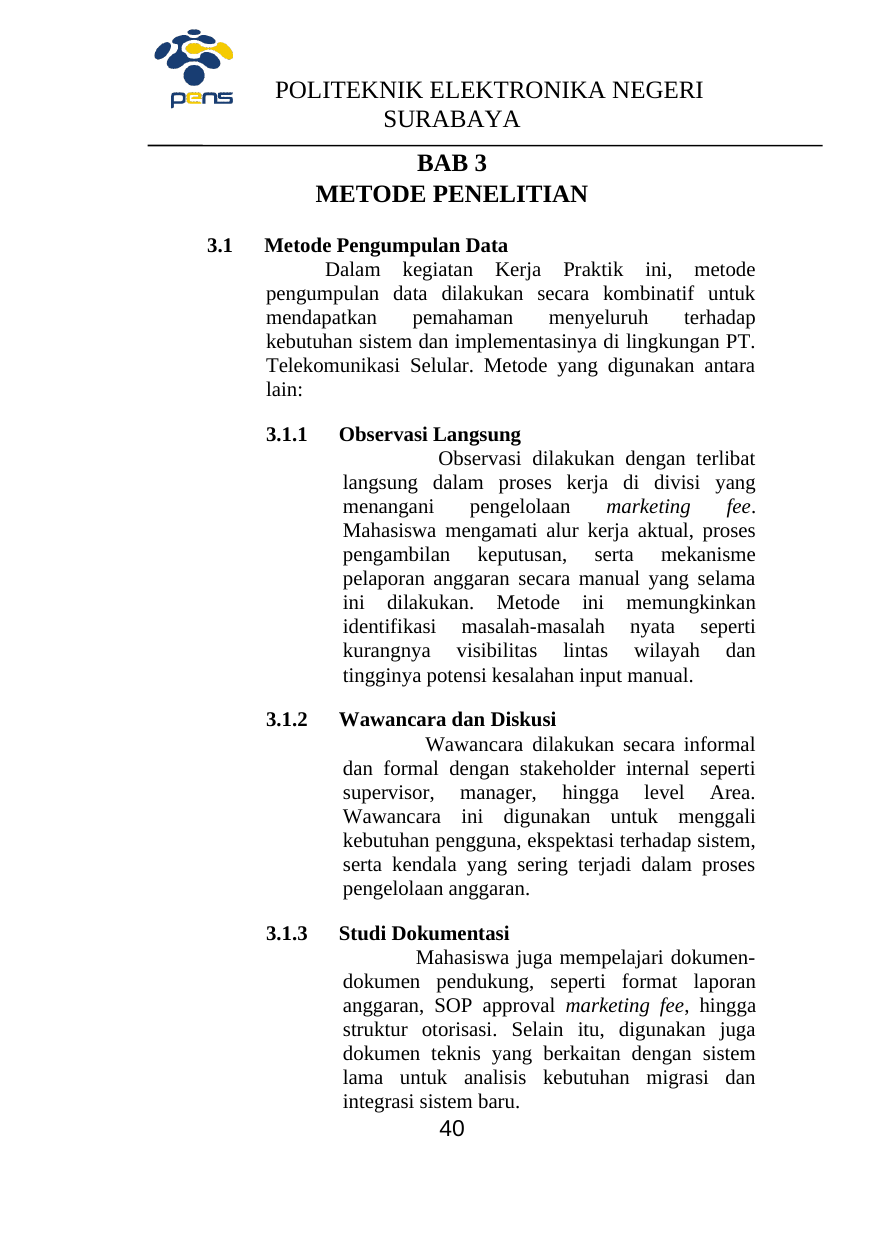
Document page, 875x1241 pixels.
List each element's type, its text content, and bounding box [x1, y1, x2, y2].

subtitle 3.1 Metode Pengumpulan Data [207, 233, 756, 257]
text METODE PENELITIAN [148, 179, 756, 207]
text Mahasiswa juga mempelajari dokumen-dokumen pendukung, seperti format laporan anggaran, SOP approval marketing fee, hingga struktur otorisasi. Selain itu, digunakan juga dokumen teknis yang berkaitan dengan sistem lama untuk analisis kebutuhan migrasi dan integrasi sistem baru. [343, 945, 756, 1113]
text Dalam kegiatan Kerja Praktik ini, metode pengumpulan data dilakukan secara kombinatif untuk mendapatkan pemahaman menyeluruh terhadap kebutuhan sistem dan implementasinya di lingkungan PT. Telekomunikasi Selular. Metode yang digunakan antara lain: [266, 257, 756, 401]
subtitle 3.1.2 Wawancara dan Diskusi [266, 707, 756, 731]
text Wawancara dilakukan secara informal dan formal dengan stakeholder internal seperti supervisor, manager, hingga level Area. Wawancara ini digunakan untuk menggali kebutuhan pengguna, ekspektasi terhadap sistem, serta kendala yang sering terjadi dalam proses pengelolaan anggaran. [343, 731, 756, 900]
picture [147, 22, 242, 117]
subtitle BAB 3 [148, 148, 756, 176]
subtitle 3.1.1 Observasi Langsung [266, 422, 756, 446]
text Observasi dilakukan dengan terlibat langsung dalam proses kerja di divisi yang menangani pengelolaan marketing fee. Mahasiswa mengamati alur kerja aktual, proses pengambilan keputusan, serta mekanisme pelaporan anggaran secara manual yang selama ini dilakukan. Metode ini memungkinkan identifikasi masalah-masalah nyata seperti kurangnya visibilitas lintas wilayah dan tingginya potensi kesalahan input manual. [343, 446, 756, 687]
subtitle 3.1.3 Studi Dokumentasi [266, 921, 756, 945]
